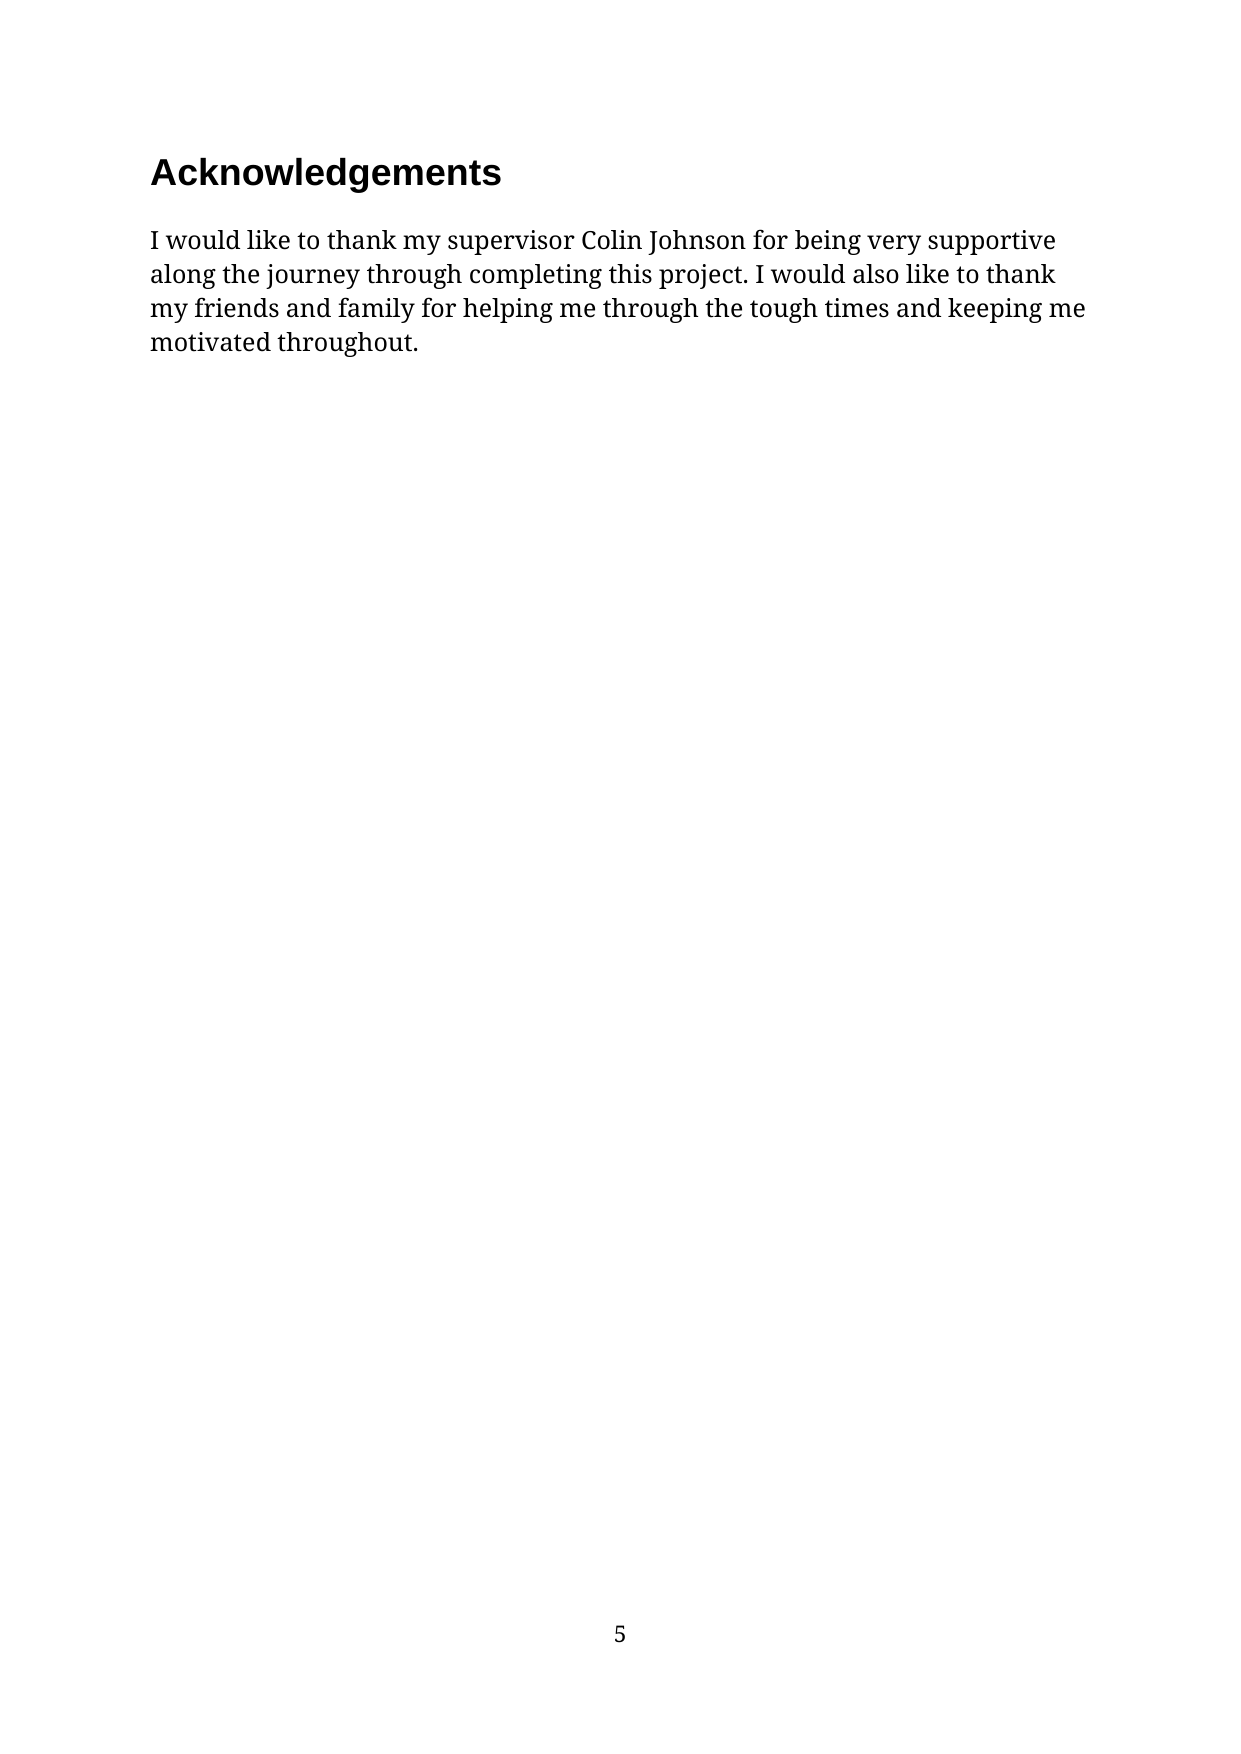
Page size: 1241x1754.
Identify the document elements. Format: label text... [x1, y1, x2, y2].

text I would like to thank my supervisor Colin Johnson for being very supportive along the journey through completing this project. I would also like to thank my friends and family for helping me through the tough times and keeping me motivated throughout. [150, 222, 1090, 358]
subtitle Acknowledgements [150, 150, 1090, 193]
